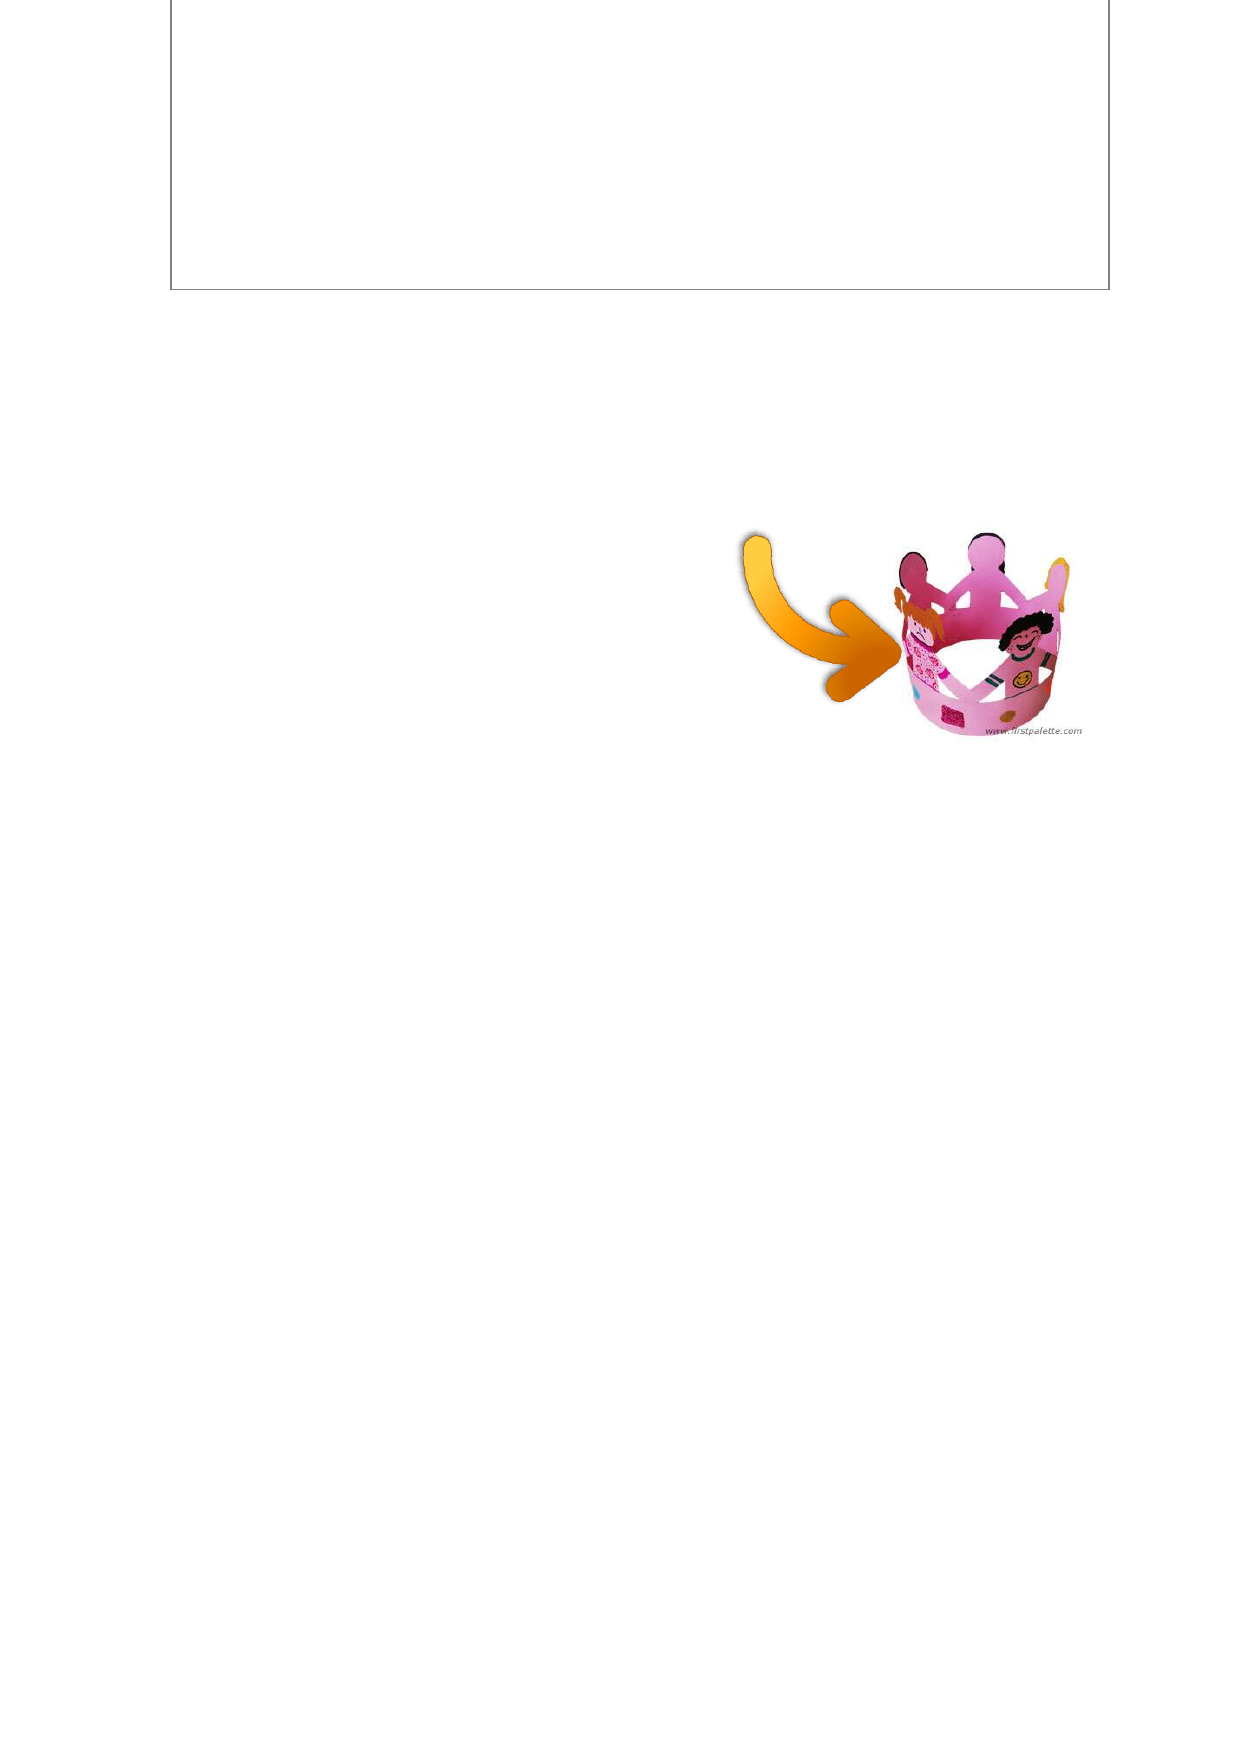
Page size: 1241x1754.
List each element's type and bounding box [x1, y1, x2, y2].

picture [721, 519, 1091, 742]
